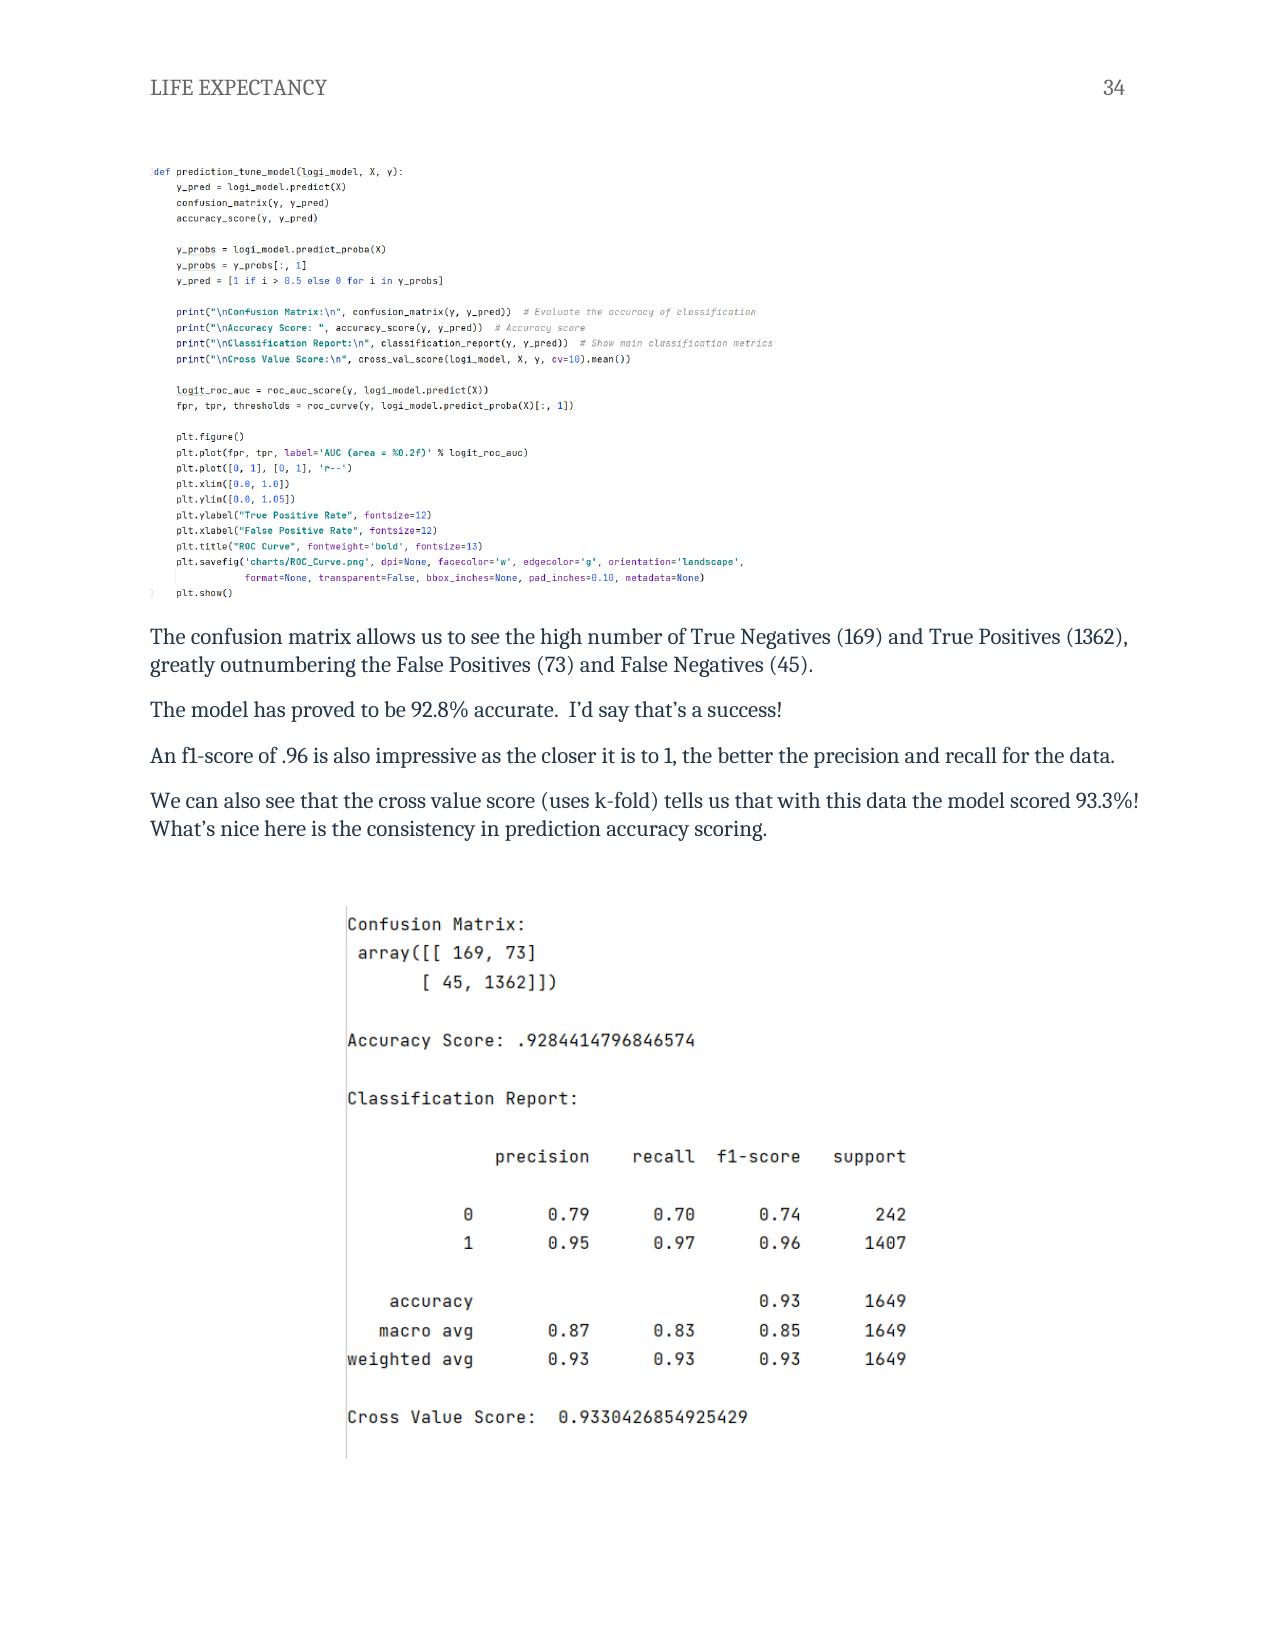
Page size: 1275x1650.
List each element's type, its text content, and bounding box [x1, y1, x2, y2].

text We can also see that the cross value score (uses k-fold) tells us that with this data the model scored 93.3%! What’s nice here is the consistency in prediction accuracy scoring. [150, 787, 1162, 842]
text An f1-score of .96 is also impressive as the closer it is to 1, the better the precision and recall for the data. [150, 742, 1162, 769]
text The confusion matrix allows us to see the high number of True Negatives (169) and True Positives (1362), greatly outnumbering the False Positives (73) and False Negatives (45). [150, 624, 1162, 678]
picture [345, 906, 968, 1459]
picture [150, 165, 780, 605]
text The model has proved to be 92.8% accurate. I’d say that’s a success! [150, 697, 1162, 724]
